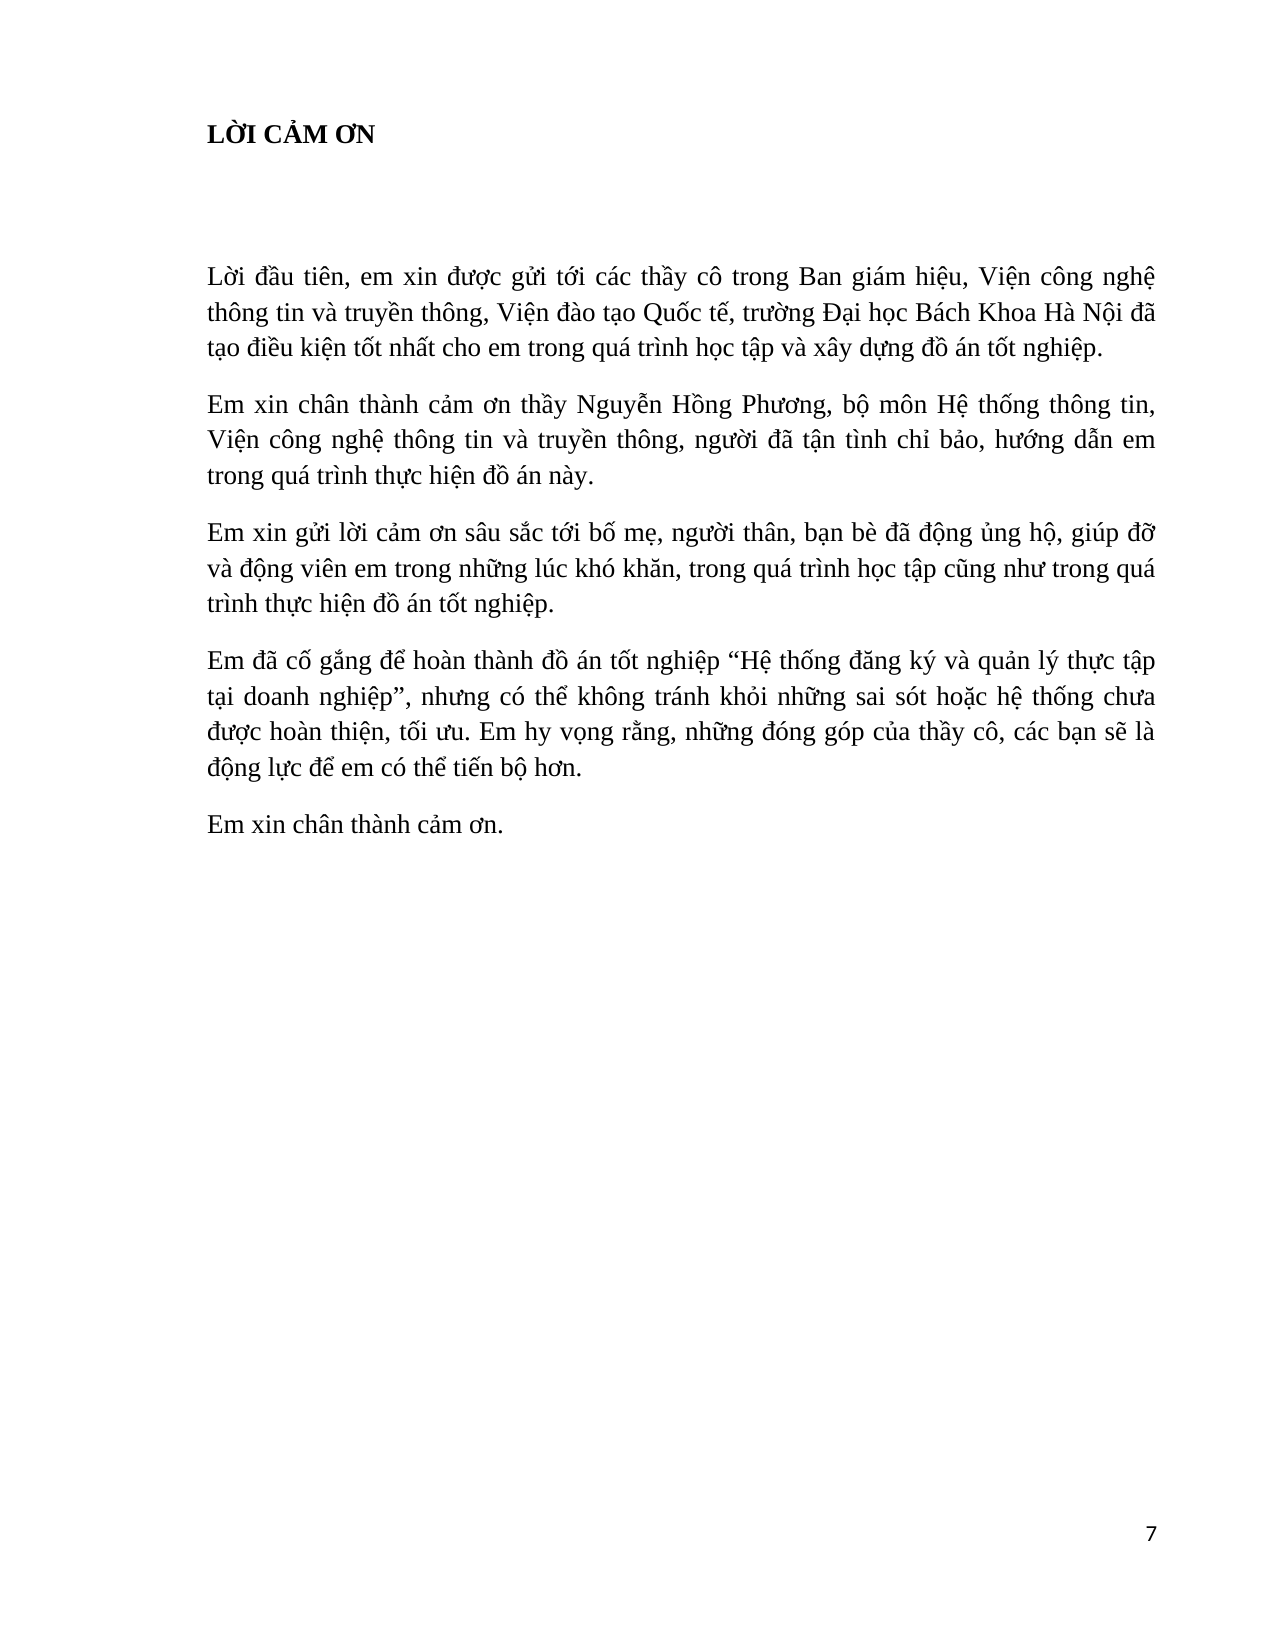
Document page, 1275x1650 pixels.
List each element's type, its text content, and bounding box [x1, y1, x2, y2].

text Em đã cố gắng để hoàn thành đồ án tốt nghiệp “Hệ thống đăng ký và quản lý thực tập tại doanh nghiệp”, nhưng có thể không tránh khỏi những sai sót hoặc hệ thống chưa được hoàn thiện, tối ưu. Em hy vọng rằng, những đóng góp của thầy cô, các bạn sẽ là động lực để em có thể tiến bộ hơn. [207, 644, 1157, 782]
text Em xin gửi lời cảm ơn sâu sắc tới bố mẹ, người thân, bạn bè đã động ủng hộ, giúp đỡ và động viên em trong những lúc khó khăn, trong quá trình học tập cũng như trong quá trình thực hiện đồ án tốt nghiệp. [207, 516, 1157, 618]
text Em xin chân thành cảm ơn thầy Nguyễn Hồng Phương, bộ môn Hệ thống thông tin, Viện công nghệ thông tin và truyền thông, người đã tận tình chỉ bảo, hướng dẫn em trong quá trình thực hiện đồ án này. [207, 388, 1157, 491]
text Em xin chân thành cảm ơn. [207, 808, 1157, 839]
text Lời đầu tiên, em xin được gửi tới các thầy cô trong Ban giám hiệu, Viện công nghệ thông tin và truyền thông, Viện đào tạo Quốc tế, trường Đại học Bách Khoa Hà Nội đã tạo điều kiện tốt nhất cho em trong quá trình học tập và xây dựng đồ án tốt nghiệp. [207, 260, 1157, 362]
subtitle LỜI CẢM ƠN [207, 118, 1157, 149]
